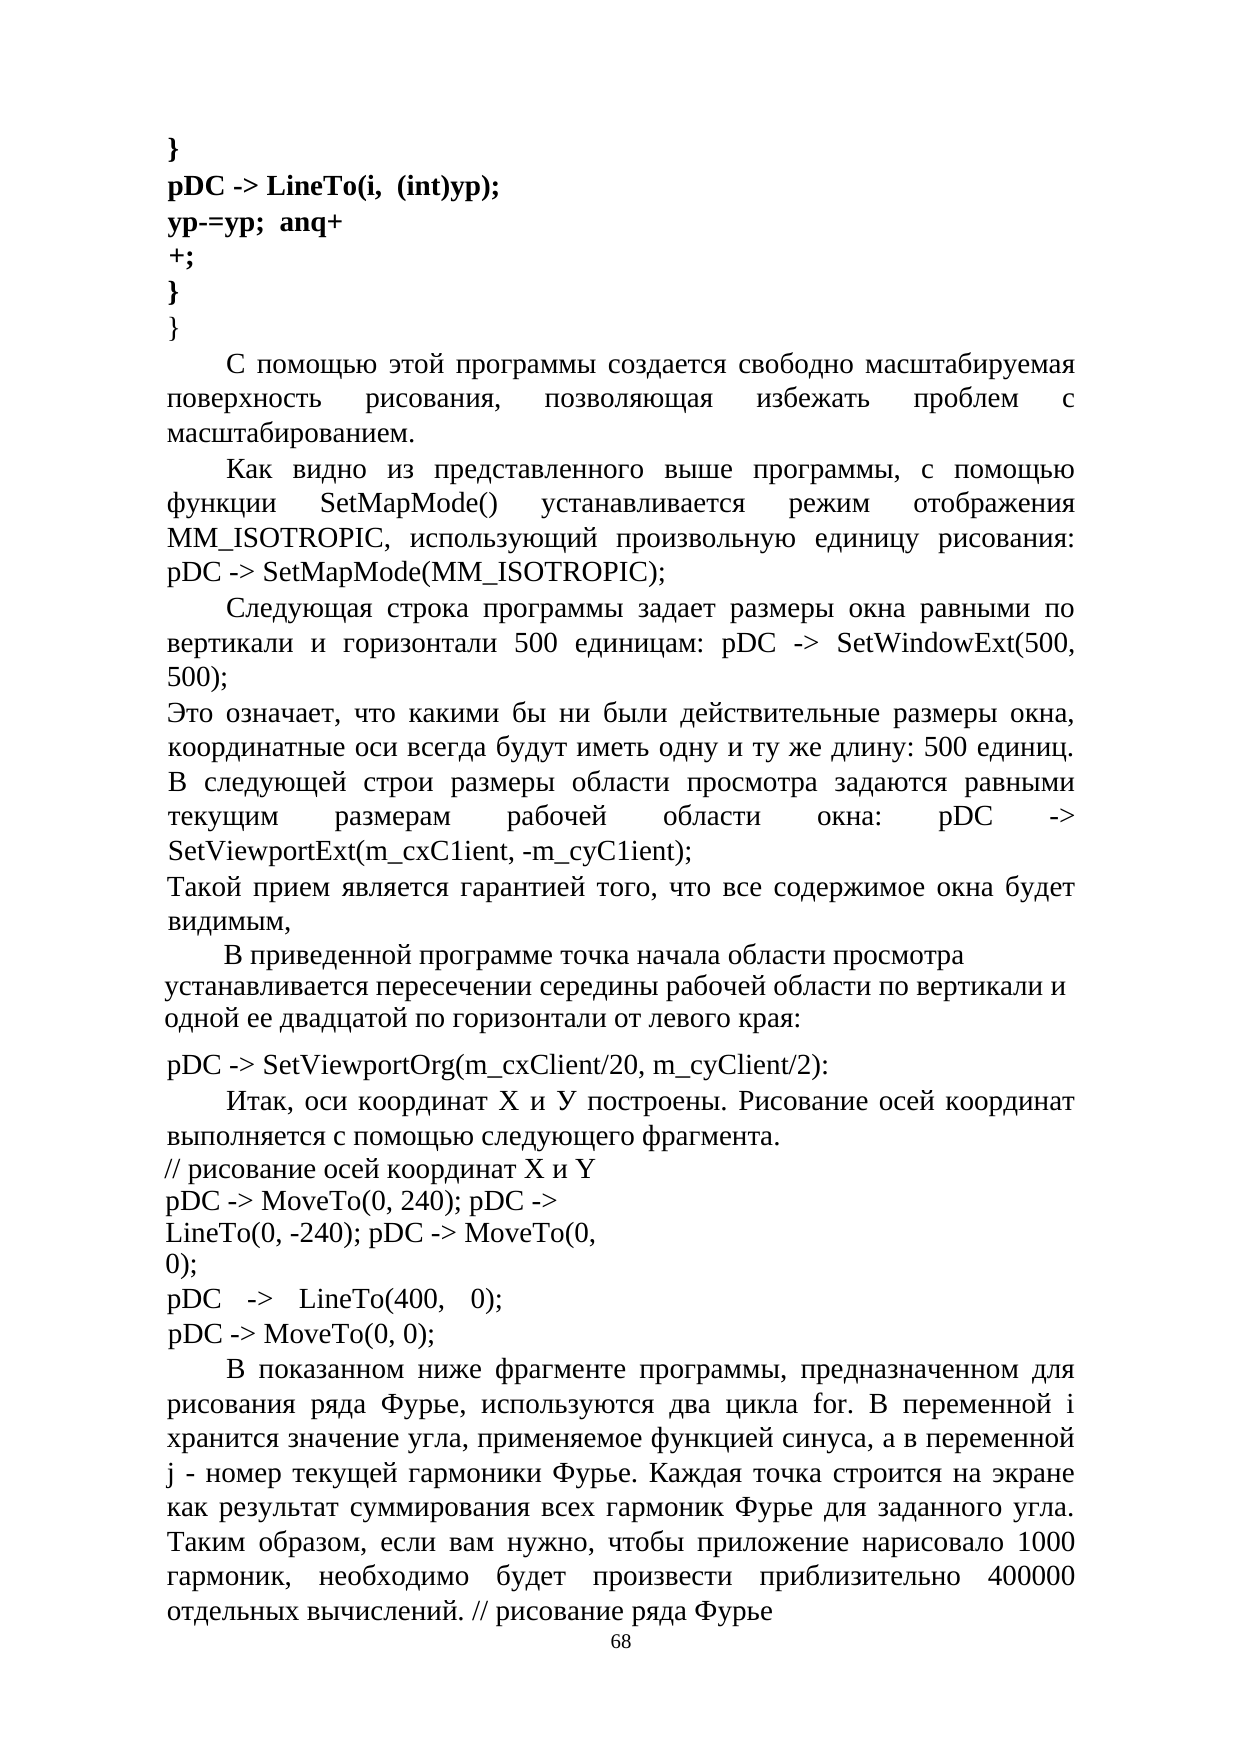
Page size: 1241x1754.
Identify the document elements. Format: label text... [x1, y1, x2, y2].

text Такой прием является гарантией того, что все содержимое окна будет видимым, [167, 869, 1076, 937]
text pDC -> LineTo(i, (int)yp); [167, 168, 1092, 201]
text Как видно из представленного выше программы, с помощью функции SetMapMode() устанавливается режим отображения MM_ISOTROPIC, использующий произвольную единицу рисования: pDC -> SetMapMode(MM_ISOTROPIC); [167, 451, 1076, 588]
text // рисование осей координат X и Y pDC -> MoveTo(0, 240); pDC -> LineTo(0, -240); pDC -> MoveTo(0, 0); [164, 1154, 598, 1280]
text В приведенной программе точка начала области просмотра устанавливается пересечении середины рабочей области по вертикали и одной ее двадцатой по горизонтали от левого края: [164, 939, 1076, 1034]
text Итак, оси координат X и У построены. Рисование осей координат выполняется с помощью следующего фрагмента. [167, 1083, 1076, 1151]
text Это означает, что какими бы ни были действительные размеры окна, координатные оси всегда будут иметь одну и ту же длину: 500 единиц. В следующей строи размеры области просмотра задаются равными текущим размерам рабочей области окна: рDС -> SetViewportExt(m_cxC1ient, -m_cyC1ient); [167, 695, 1076, 866]
text pDC -> LineTo(400, 0); pDC -> MoveTo(0, 0); [167, 1281, 503, 1349]
text } [167, 132, 1092, 165]
text yp-=yp; anq++; [167, 204, 354, 272]
text Следующая строка программы задает размеры окна равными по вертикали и горизонтали 500 единицам: рDС -> SetWindowExt(500, 500); [167, 590, 1076, 693]
text С помощью этой программы создается свободно масштабируемая поверхность рисования, позволяющая избежать проблем с масштабированием. [167, 346, 1076, 449]
text pDC -> SetViewportOrg(m_cxClient/20, m_cyClient/2): [167, 1047, 1076, 1081]
text } [167, 310, 1076, 344]
text } [167, 274, 1092, 308]
text В показанном ниже фрагменте программы, предназначенном для рисования ряда Фурье, используются два цикла for. В переменной i хранится значение угла, применяемое функцией синуса, а в переменной j - номер текущей гармоники Фурье. Каждая точка строится на экране как результат суммирования всех гармоник Фурье для заданного угла. Таким образом, если вам нужно, чтобы приложение нарисовало 1000 гармоник, необходимо будет произвести приблизительно 400000 отдельных вычислений. // рисование ряда Фурье [167, 1352, 1076, 1627]
